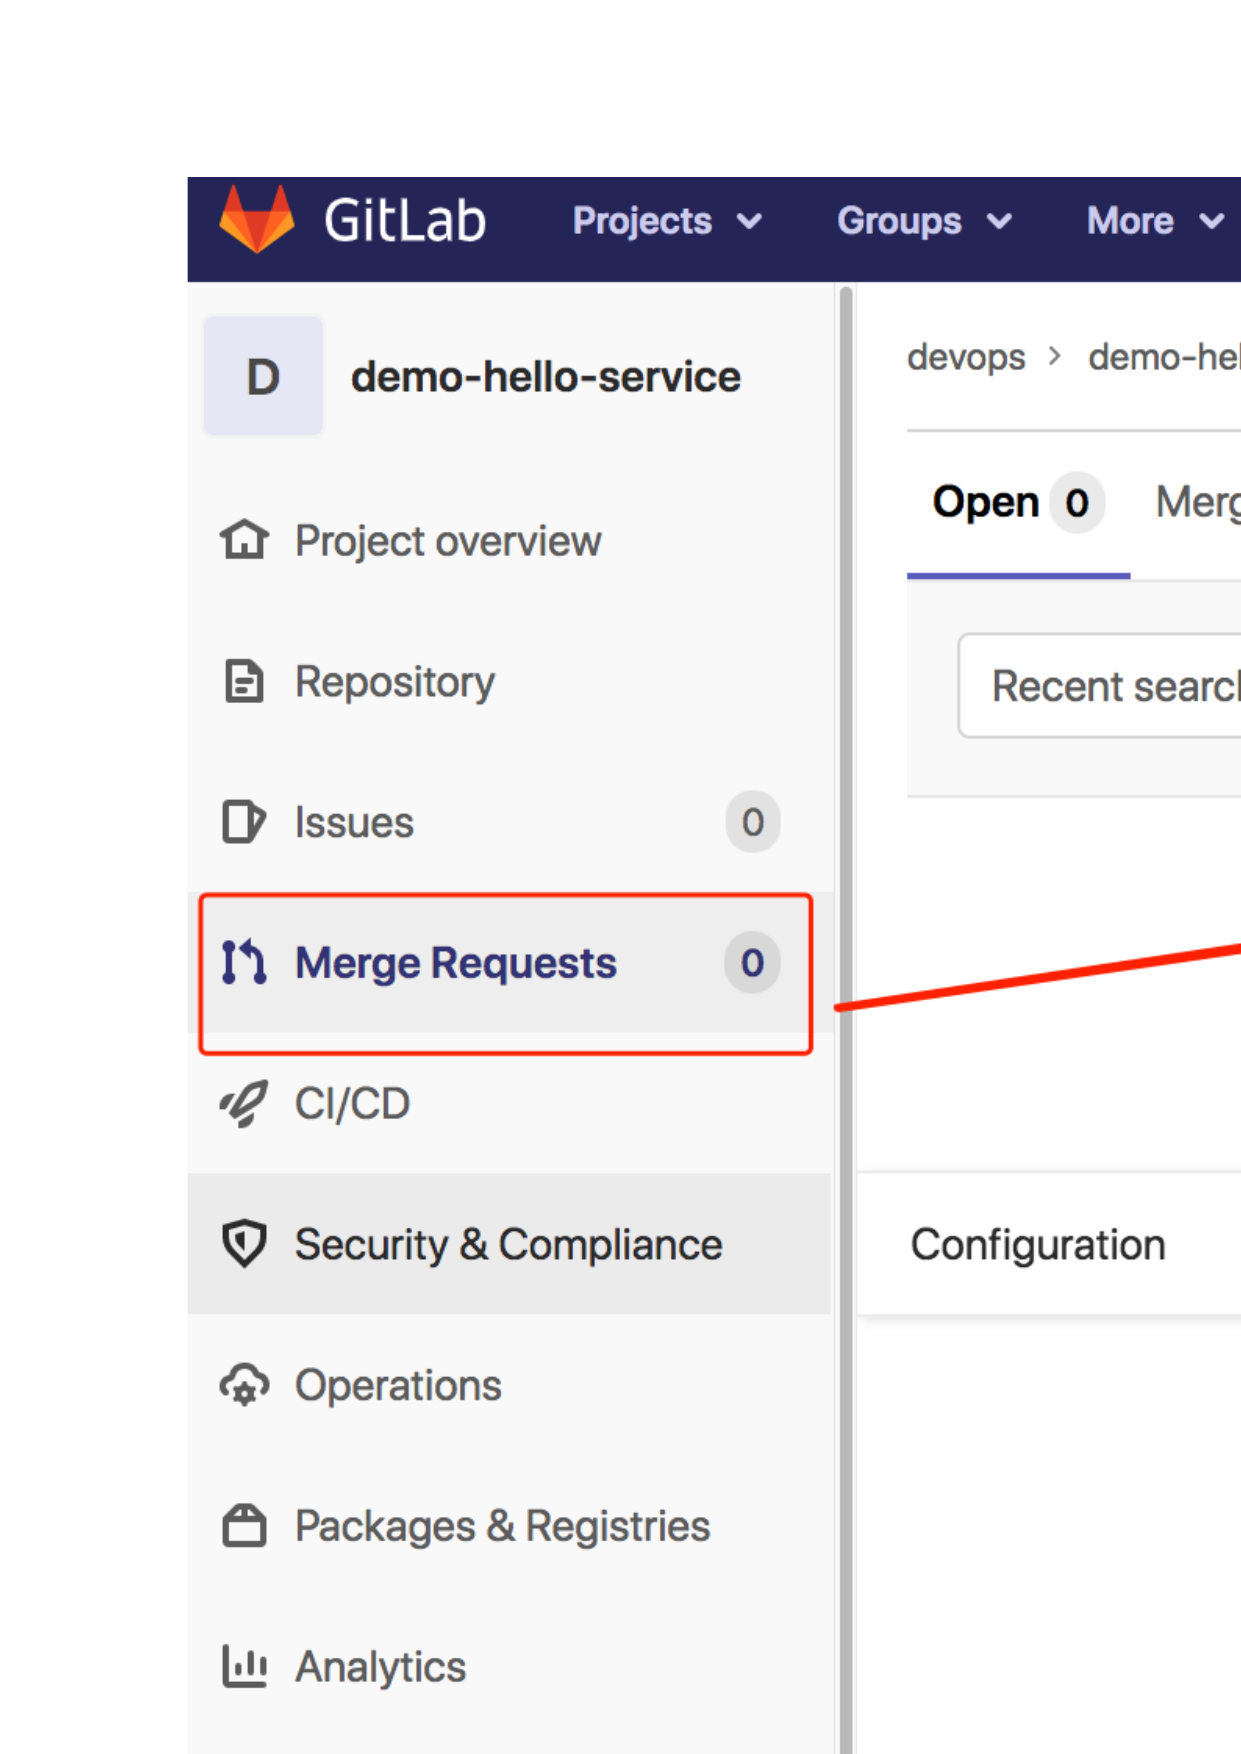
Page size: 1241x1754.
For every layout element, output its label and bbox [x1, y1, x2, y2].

picture [187, 177, 1241, 1754]
